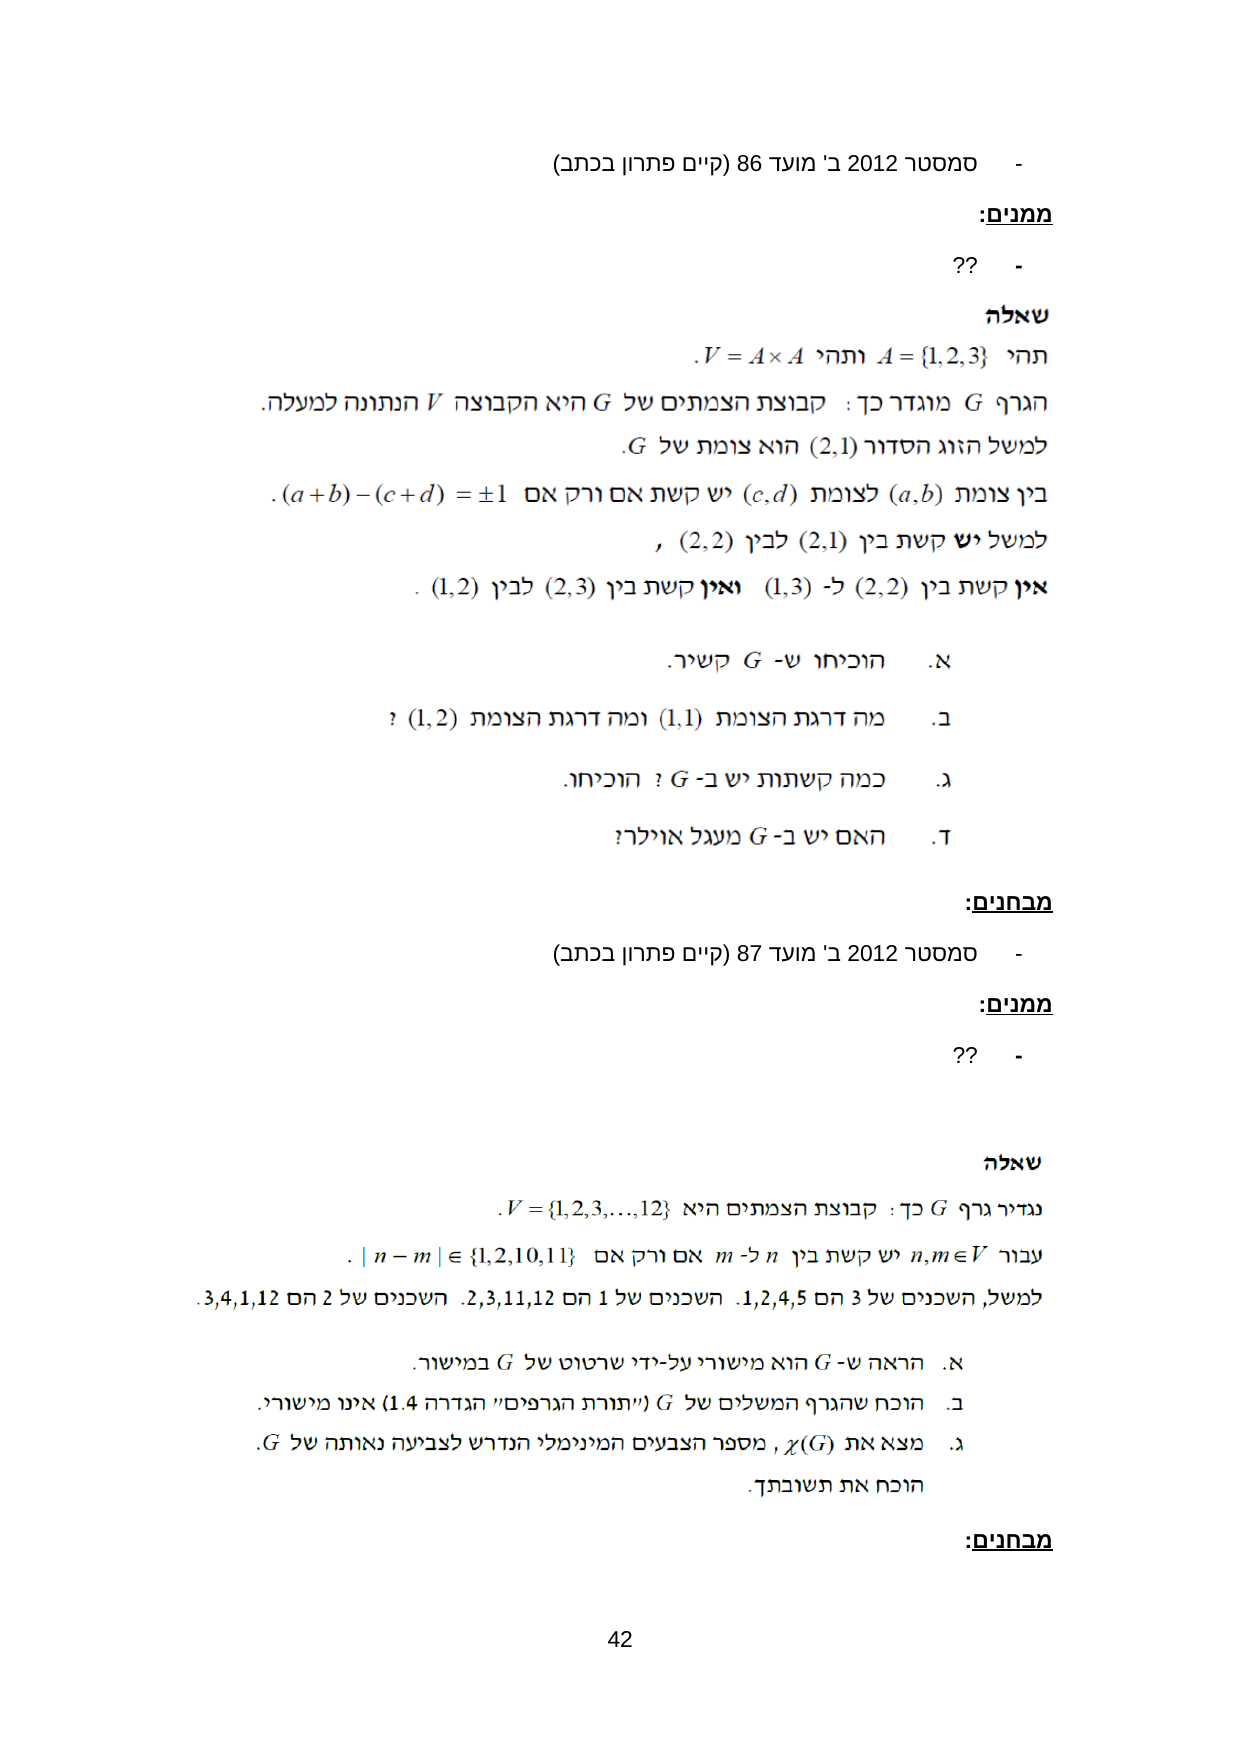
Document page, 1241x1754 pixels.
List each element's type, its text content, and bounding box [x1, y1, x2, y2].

list סמסטר 2012 ב' מועד 86 (קיים פתרון בכתב) [187, 150, 1015, 176]
text ממנים: [187, 201, 1053, 227]
list סמסטר 2012 ב' מועד 87 (קיים פתרון בכתב) [187, 940, 1015, 966]
text ממנים: [187, 991, 1053, 1017]
text מבחנים: [187, 1527, 1053, 1553]
list ?? [187, 1042, 1015, 1068]
text מבחנים: [187, 889, 1053, 915]
list ?? [187, 252, 1015, 278]
